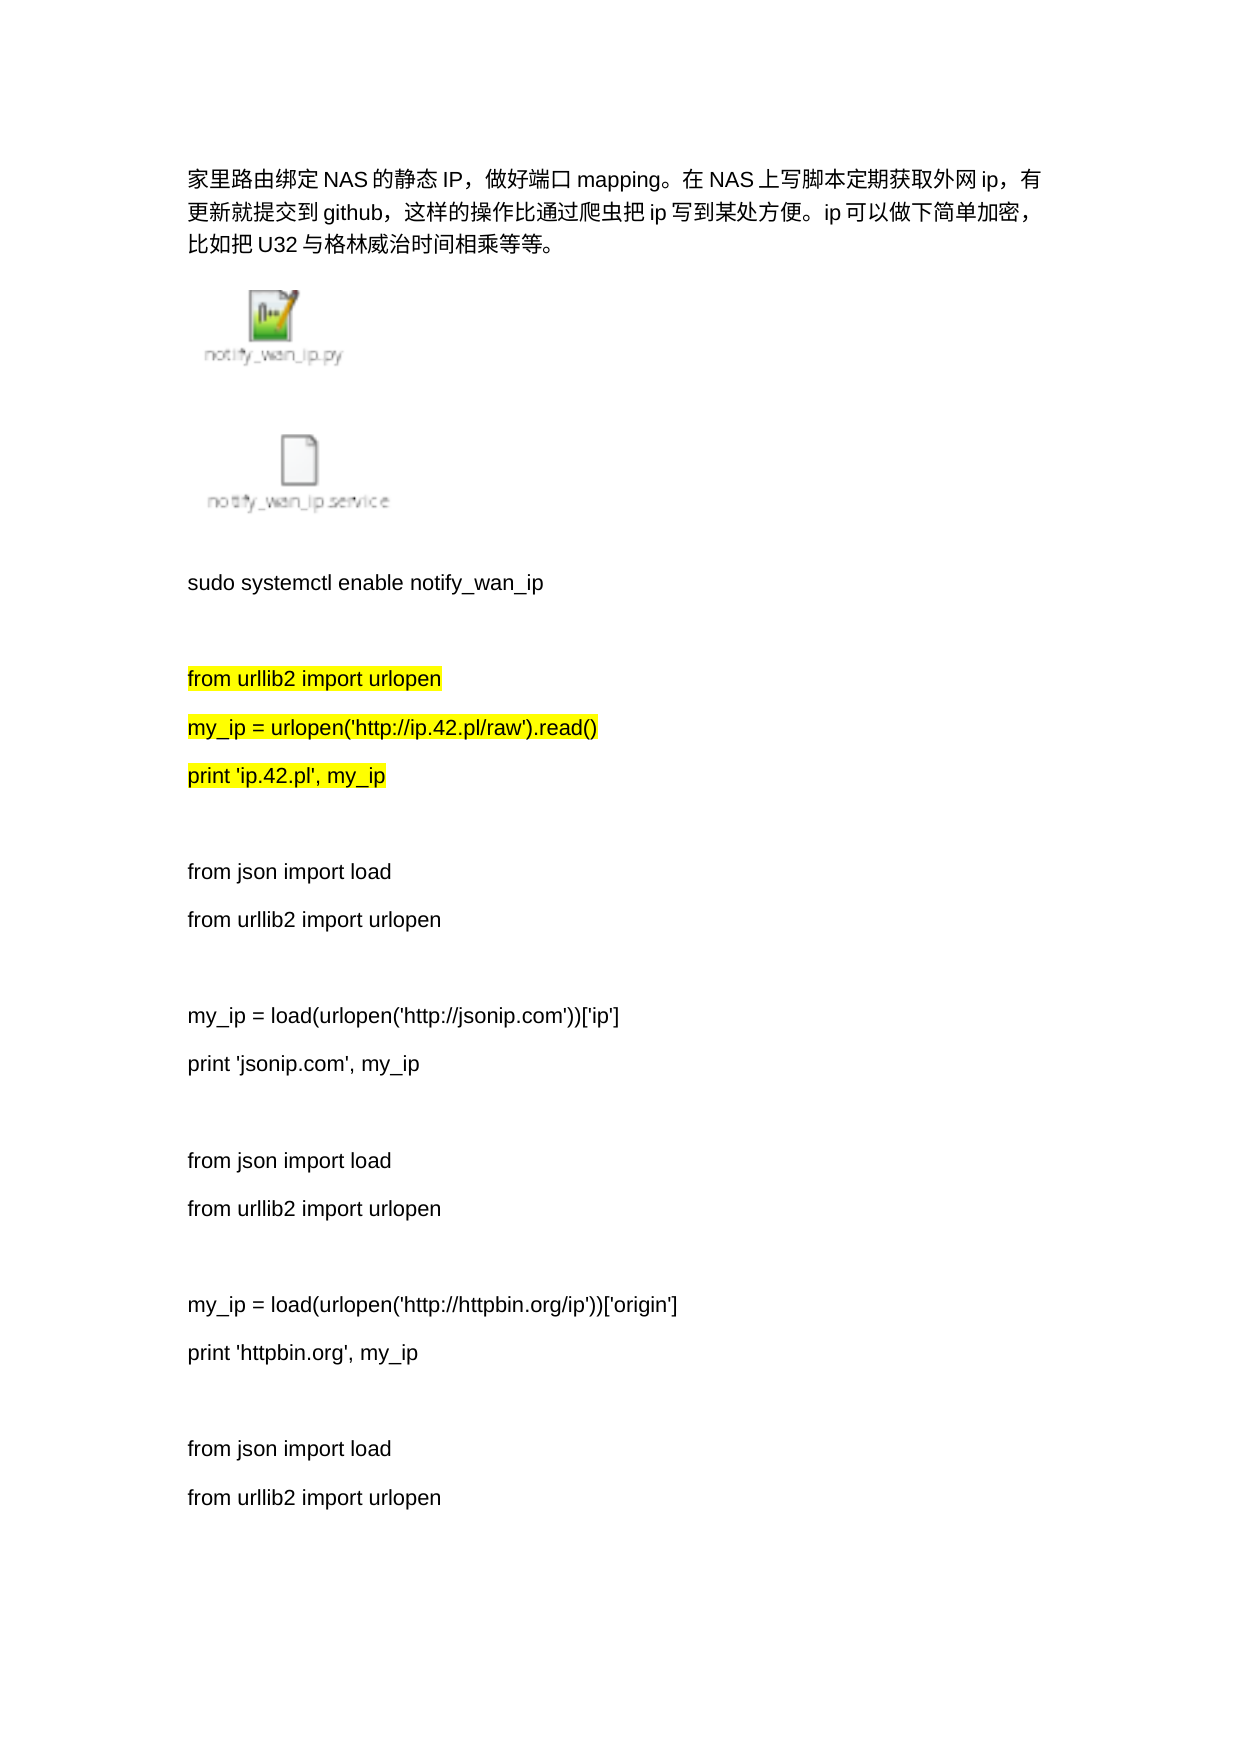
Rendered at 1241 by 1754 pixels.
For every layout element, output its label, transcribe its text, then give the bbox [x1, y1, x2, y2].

text my_ip = load(urlopen('http://jsonip.com'))['ip'] [187, 999, 1053, 1032]
text from urllib2 import urlopen [187, 1481, 1053, 1513]
text print 'ip.42.pl', my_ip [187, 759, 1053, 791]
text 家里路由绑定NAS的静态IP，做好端口mapping。在NAS上写脚本定期获取外网ip，有更新就提交到github，这样的操作比通过爬虫把ip写到某处方便。ip可以做下简单加密，比如把U32与格林威治时间相乘等等。 [187, 162, 1053, 259]
text from json import load [187, 1144, 1053, 1176]
text my_ip = load(urlopen('http://httpbin.org/ip'))['origin'] [187, 1288, 1053, 1321]
text from json import load [187, 855, 1053, 888]
text print 'httpbin.org', my_ip [187, 1336, 1053, 1369]
text my_ip = urlopen('http://ip.42.pl/raw').read() [187, 711, 1053, 743]
text print 'jsonip.com', my_ip [187, 1048, 1053, 1080]
text from urllib2 import urlopen [187, 903, 1053, 936]
text from json import load [187, 1433, 1053, 1465]
text sudo systemctl enable notify_wan_ip [187, 566, 1053, 599]
text from urllib2 import urlopen [187, 1192, 1053, 1224]
text from urllib2 import urlopen [187, 663, 1053, 695]
